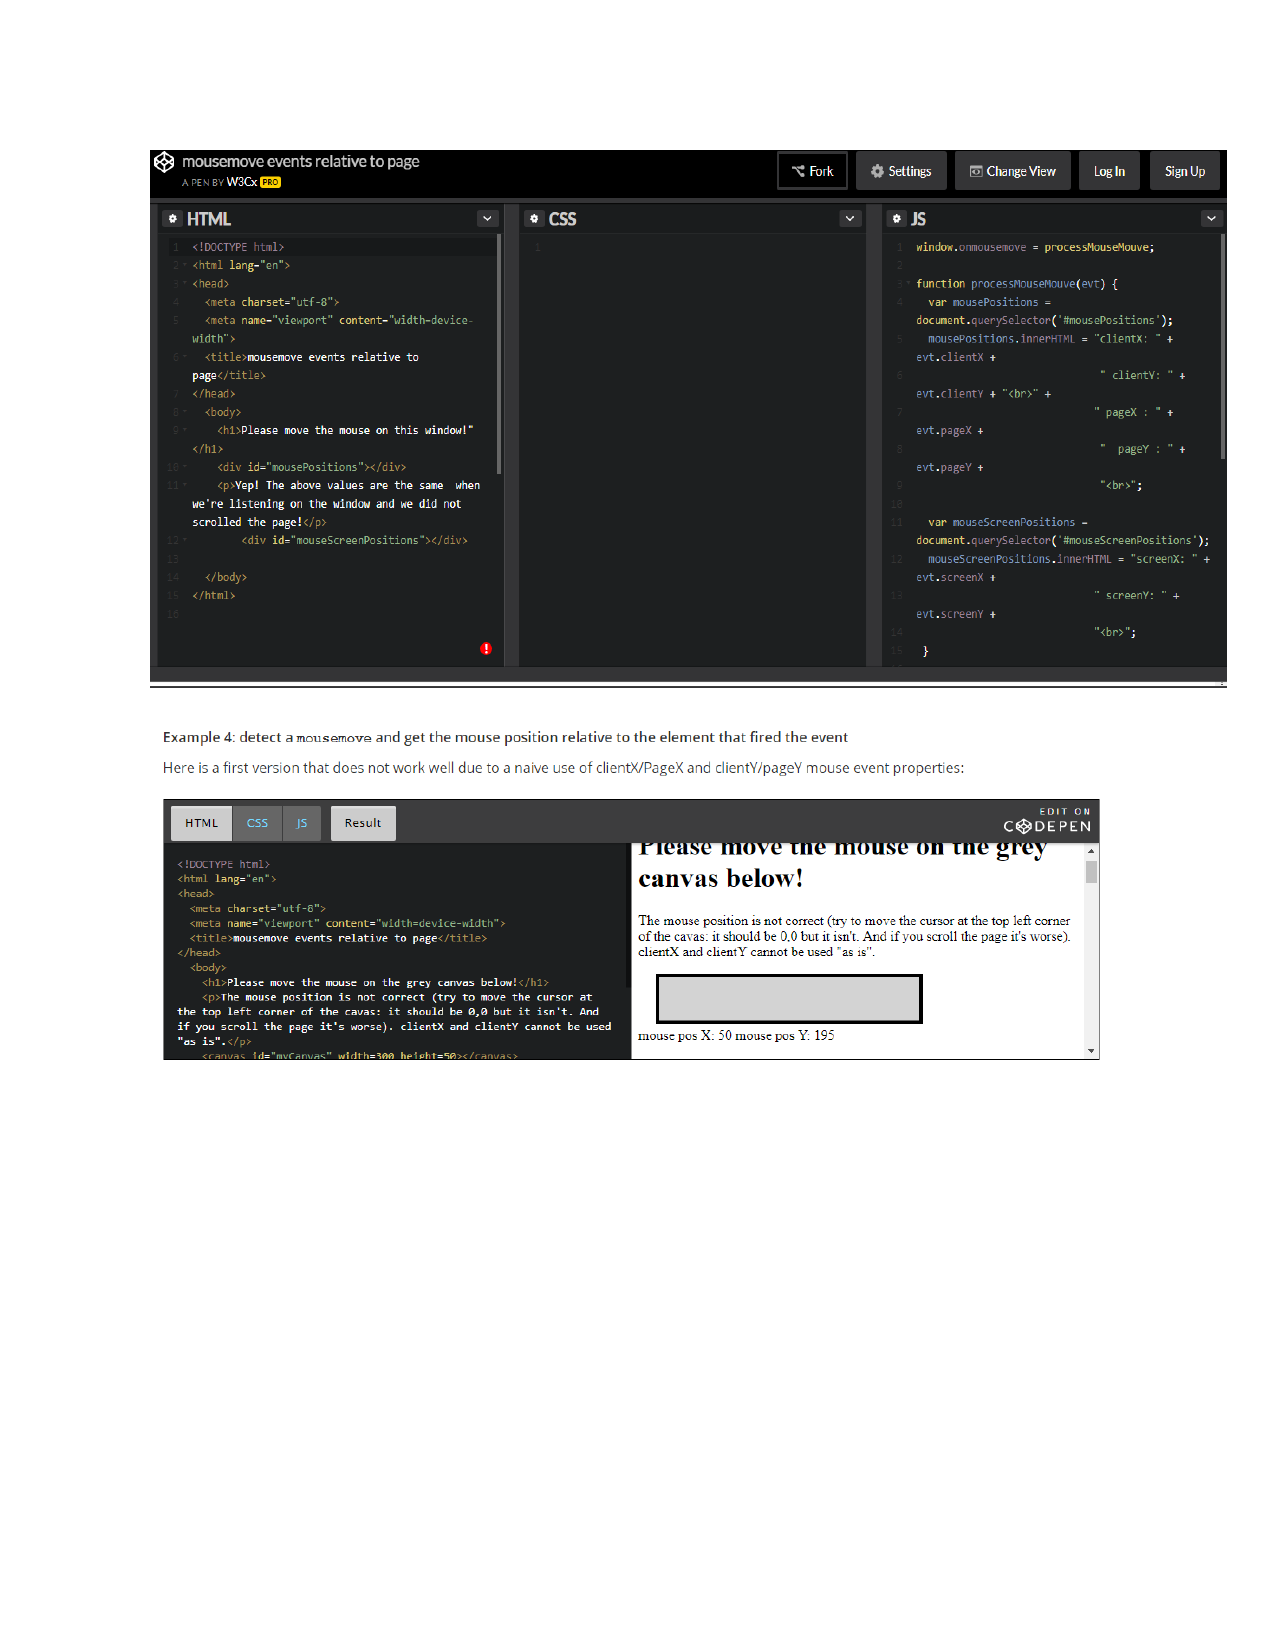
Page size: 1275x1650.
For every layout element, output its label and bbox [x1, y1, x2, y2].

picture [150, 722, 1125, 1074]
picture [150, 150, 1227, 688]
